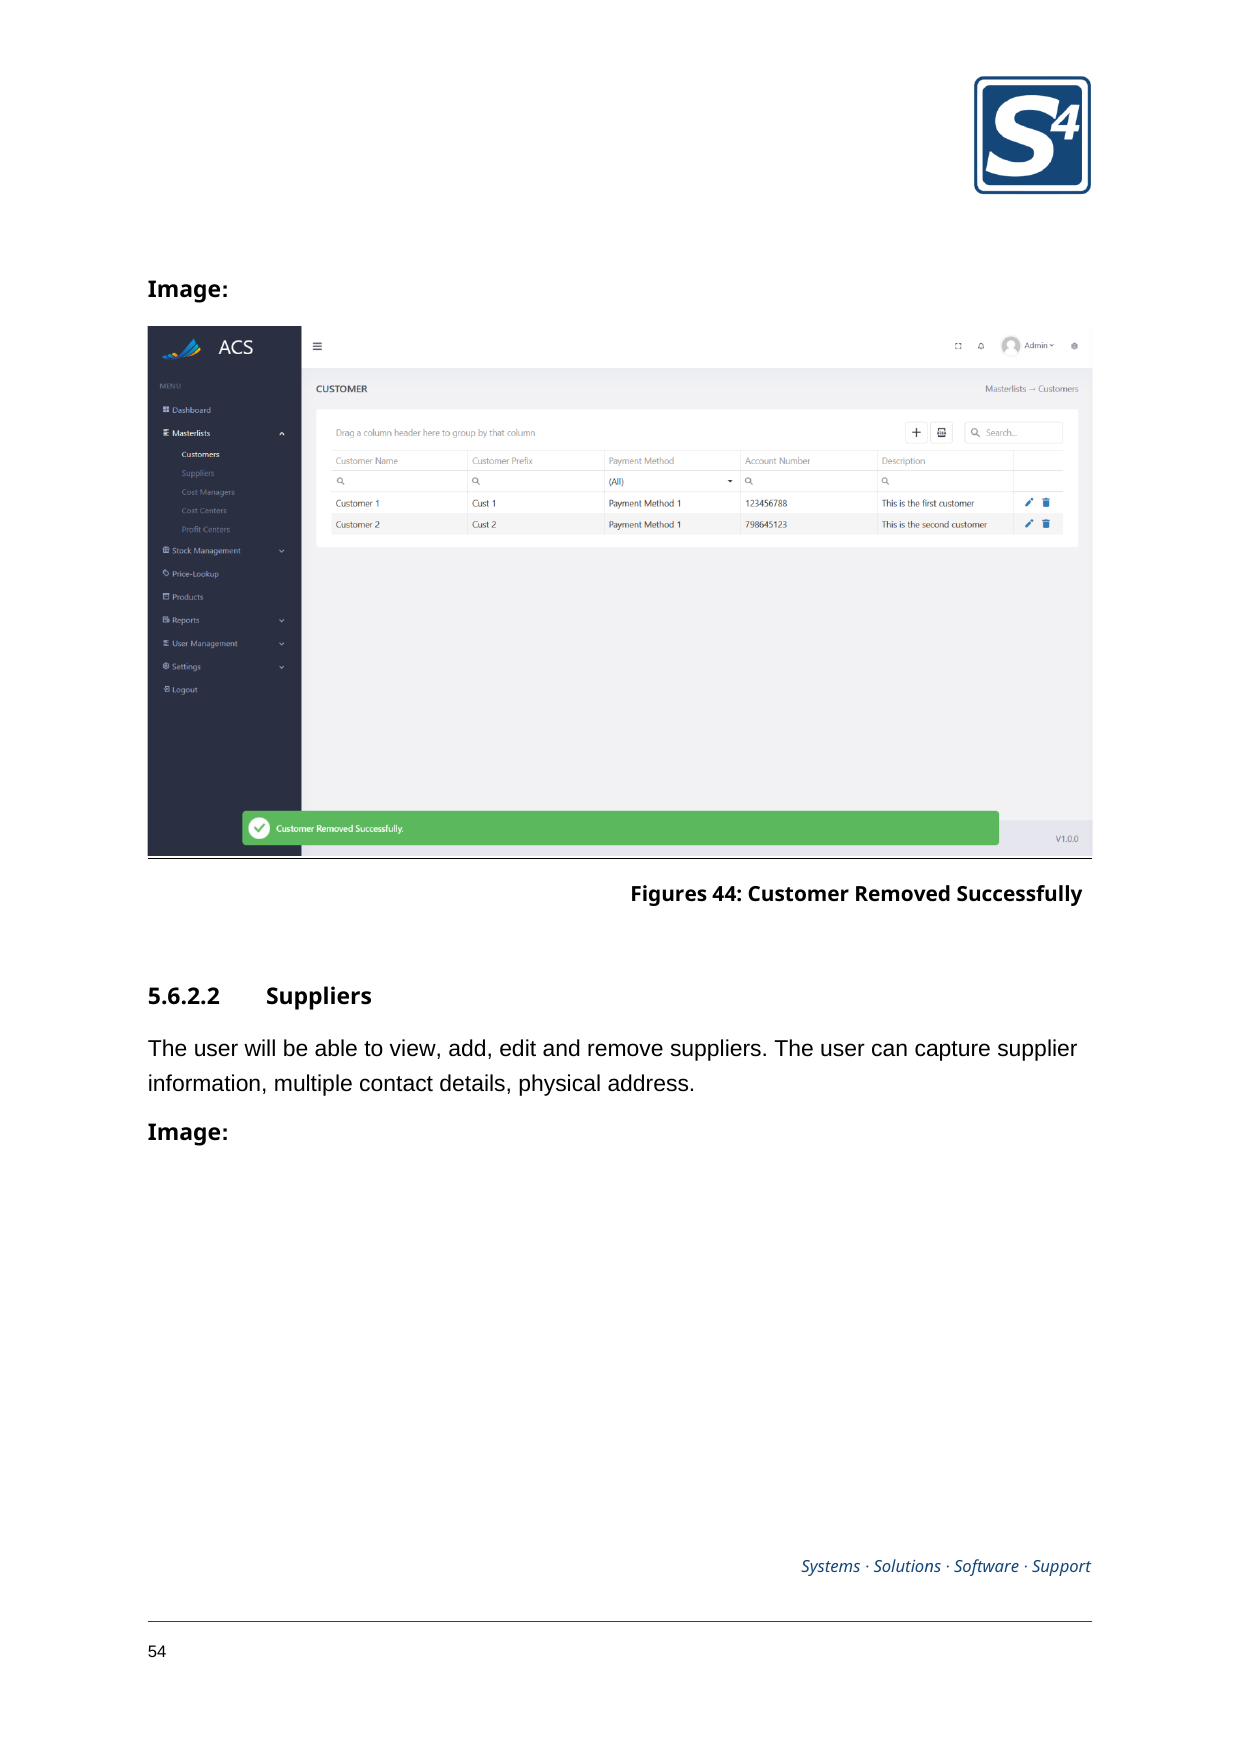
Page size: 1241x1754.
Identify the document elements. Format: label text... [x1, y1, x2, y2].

text The user will be able to view, add, edit and remove suppliers. The user can capture supplier information, multiple contact details, physical address. [148, 1035, 1092, 1096]
text Image: [148, 273, 1092, 304]
picture [147, 326, 1093, 856]
text Image: [148, 1116, 1092, 1147]
picture [972, 75, 1093, 196]
subtitle Suppliers [148, 979, 1092, 1010]
text Figures 44: Customer Removed Successfully [620, 879, 1092, 907]
